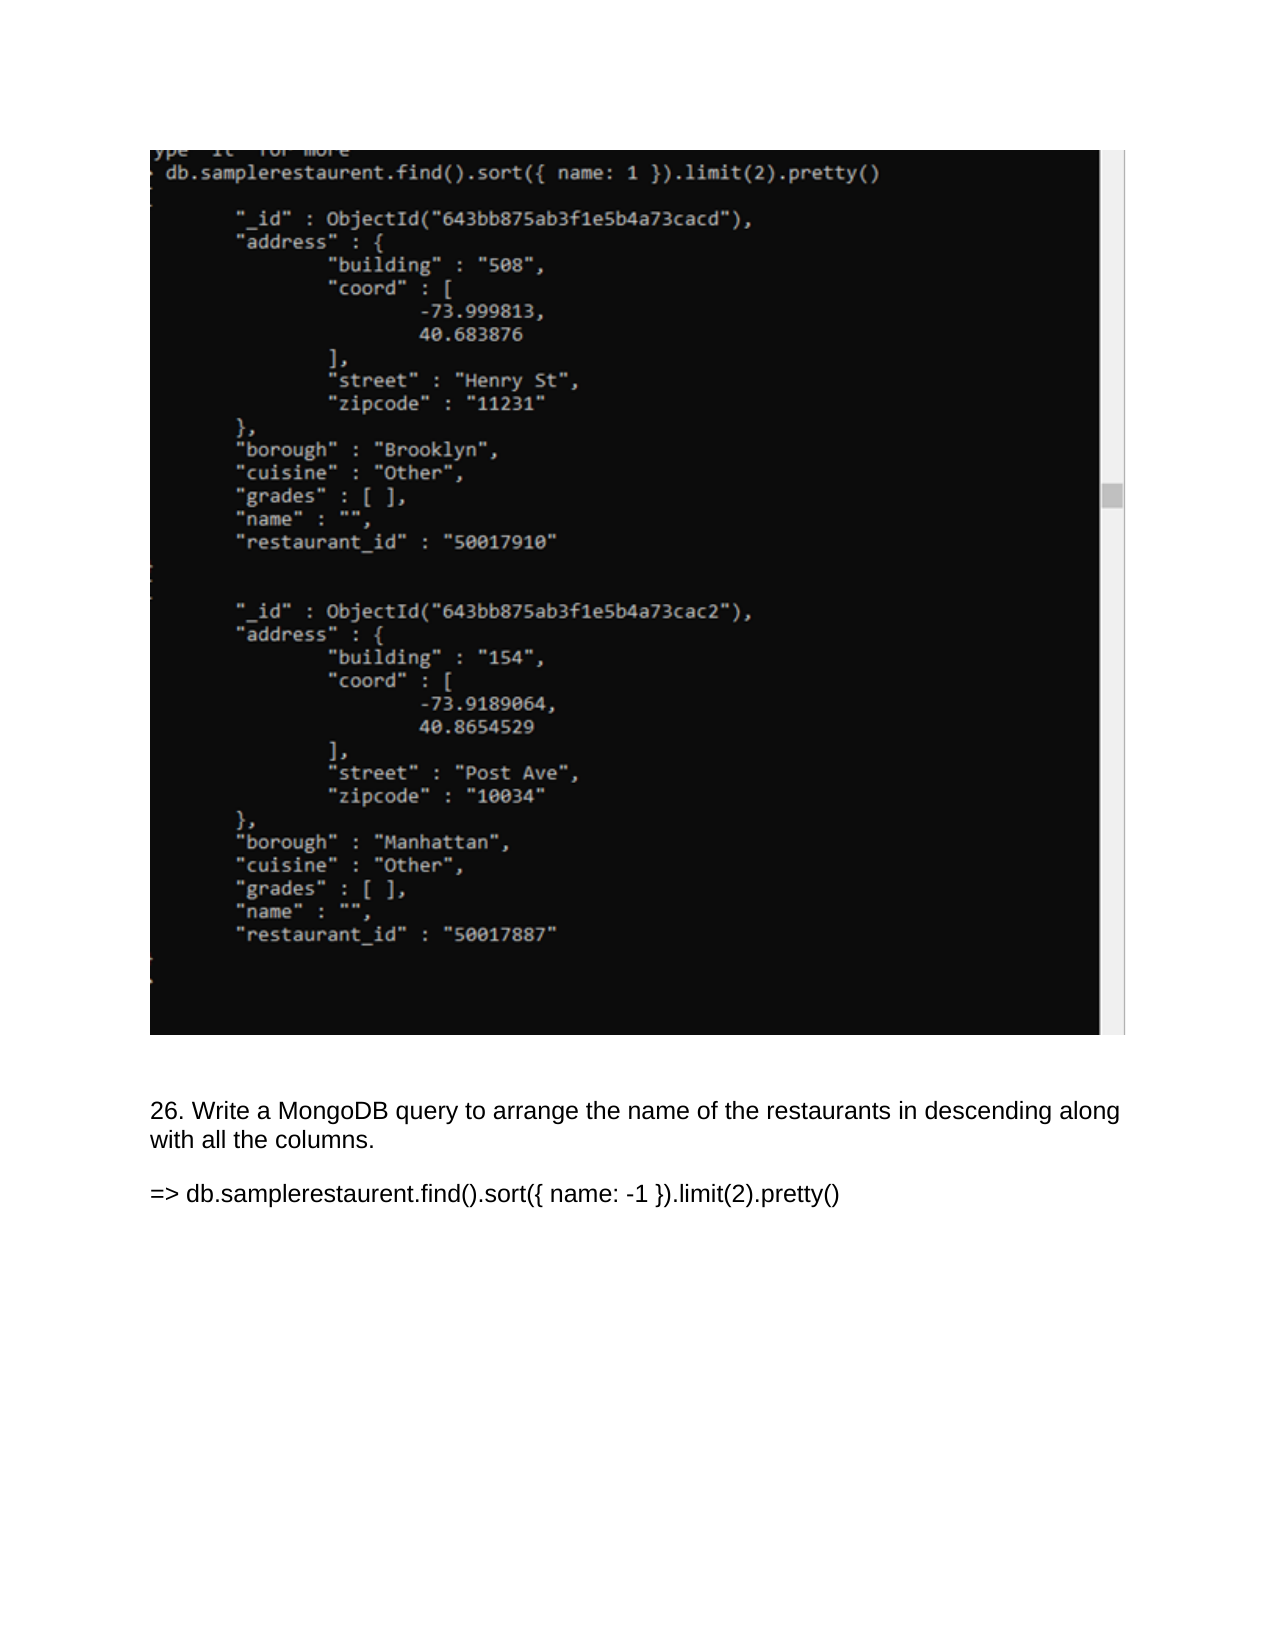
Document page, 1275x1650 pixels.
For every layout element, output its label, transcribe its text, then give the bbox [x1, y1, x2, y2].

text => db.samplerestaurent.find().sort({ name: -1 }).limit(2).pretty() [150, 1179, 1125, 1207]
text 26. Write a MongoDB query to arrange the name of the restaurants in descending along with all the columns. [150, 1096, 1125, 1154]
picture [150, 150, 1125, 1035]
